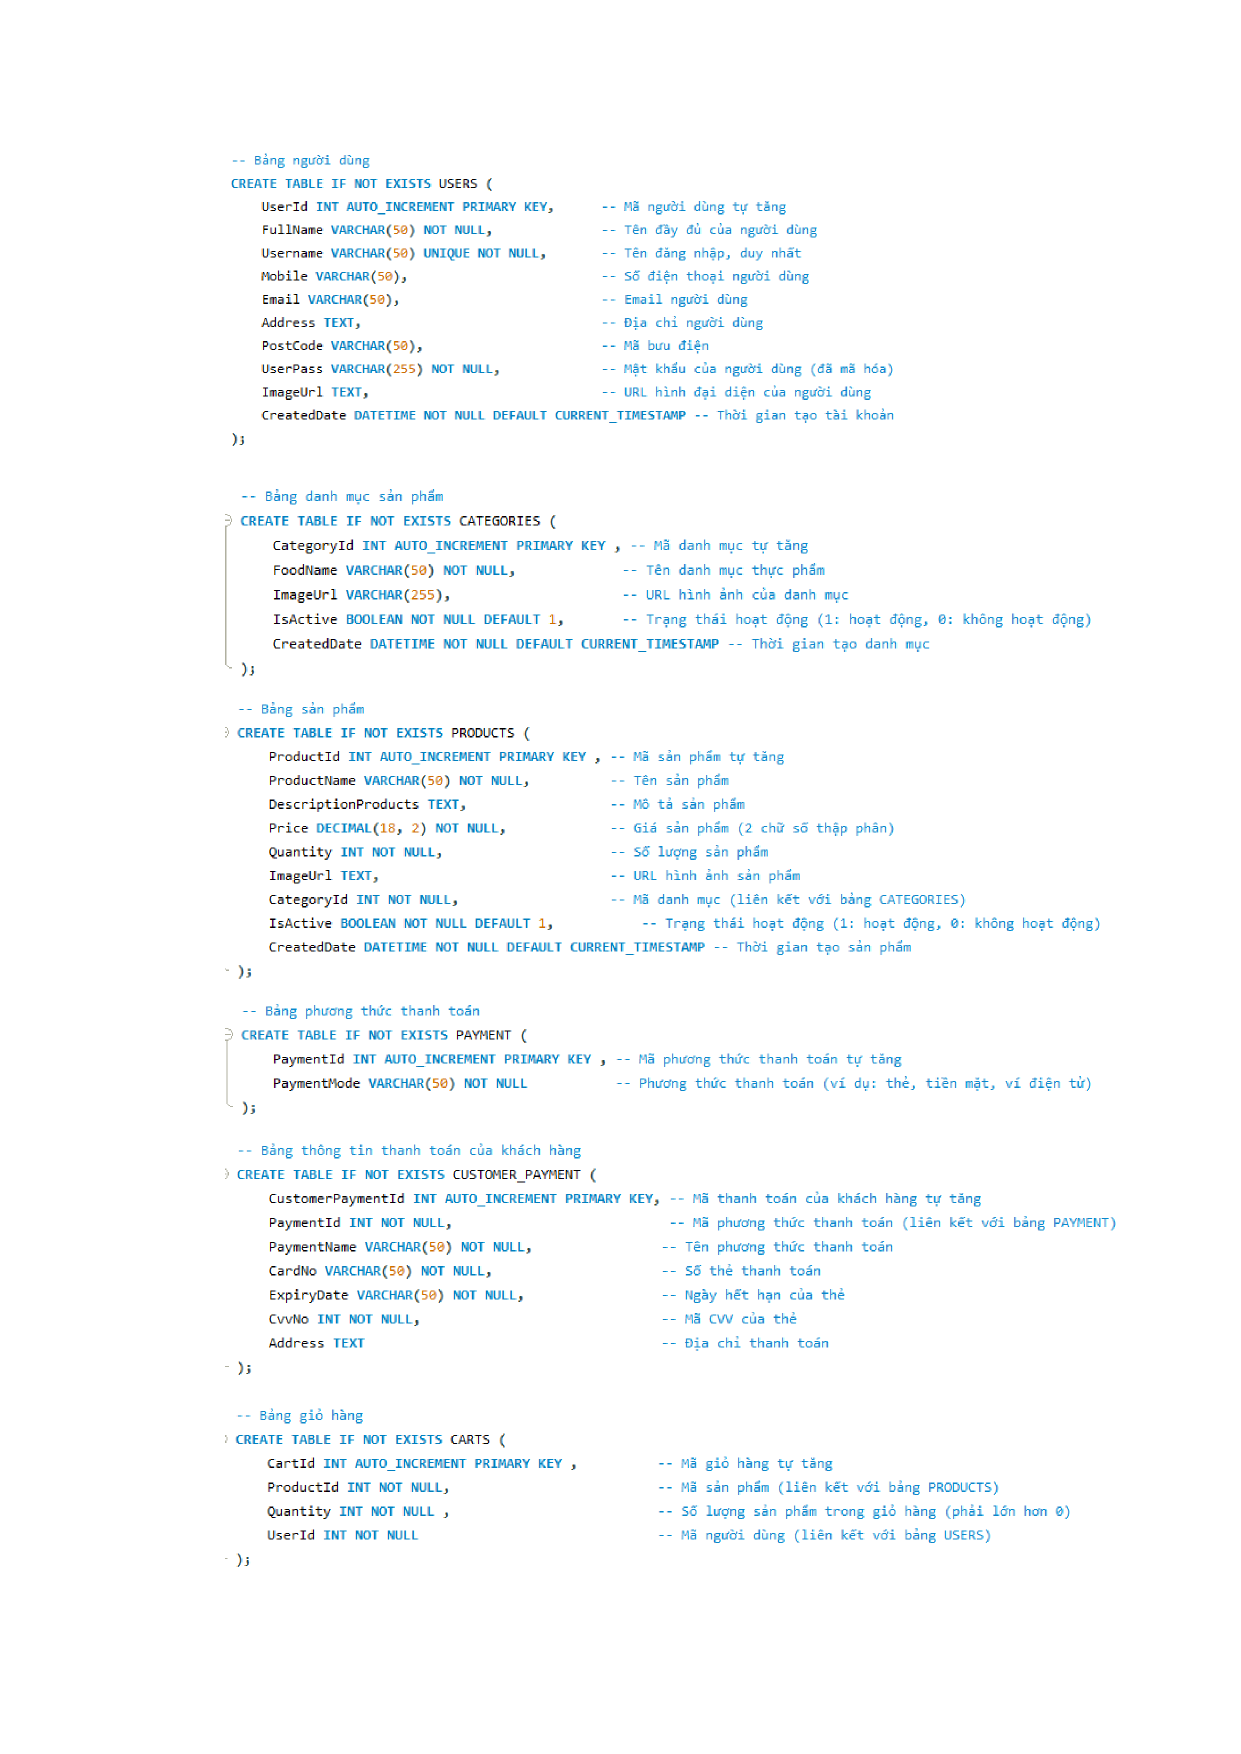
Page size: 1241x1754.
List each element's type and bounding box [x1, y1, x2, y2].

picture [225, 990, 1166, 1131]
picture [225, 691, 1166, 987]
picture [225, 1134, 1166, 1391]
picture [225, 472, 1166, 688]
picture [225, 1394, 1166, 1593]
picture [225, 150, 1166, 469]
